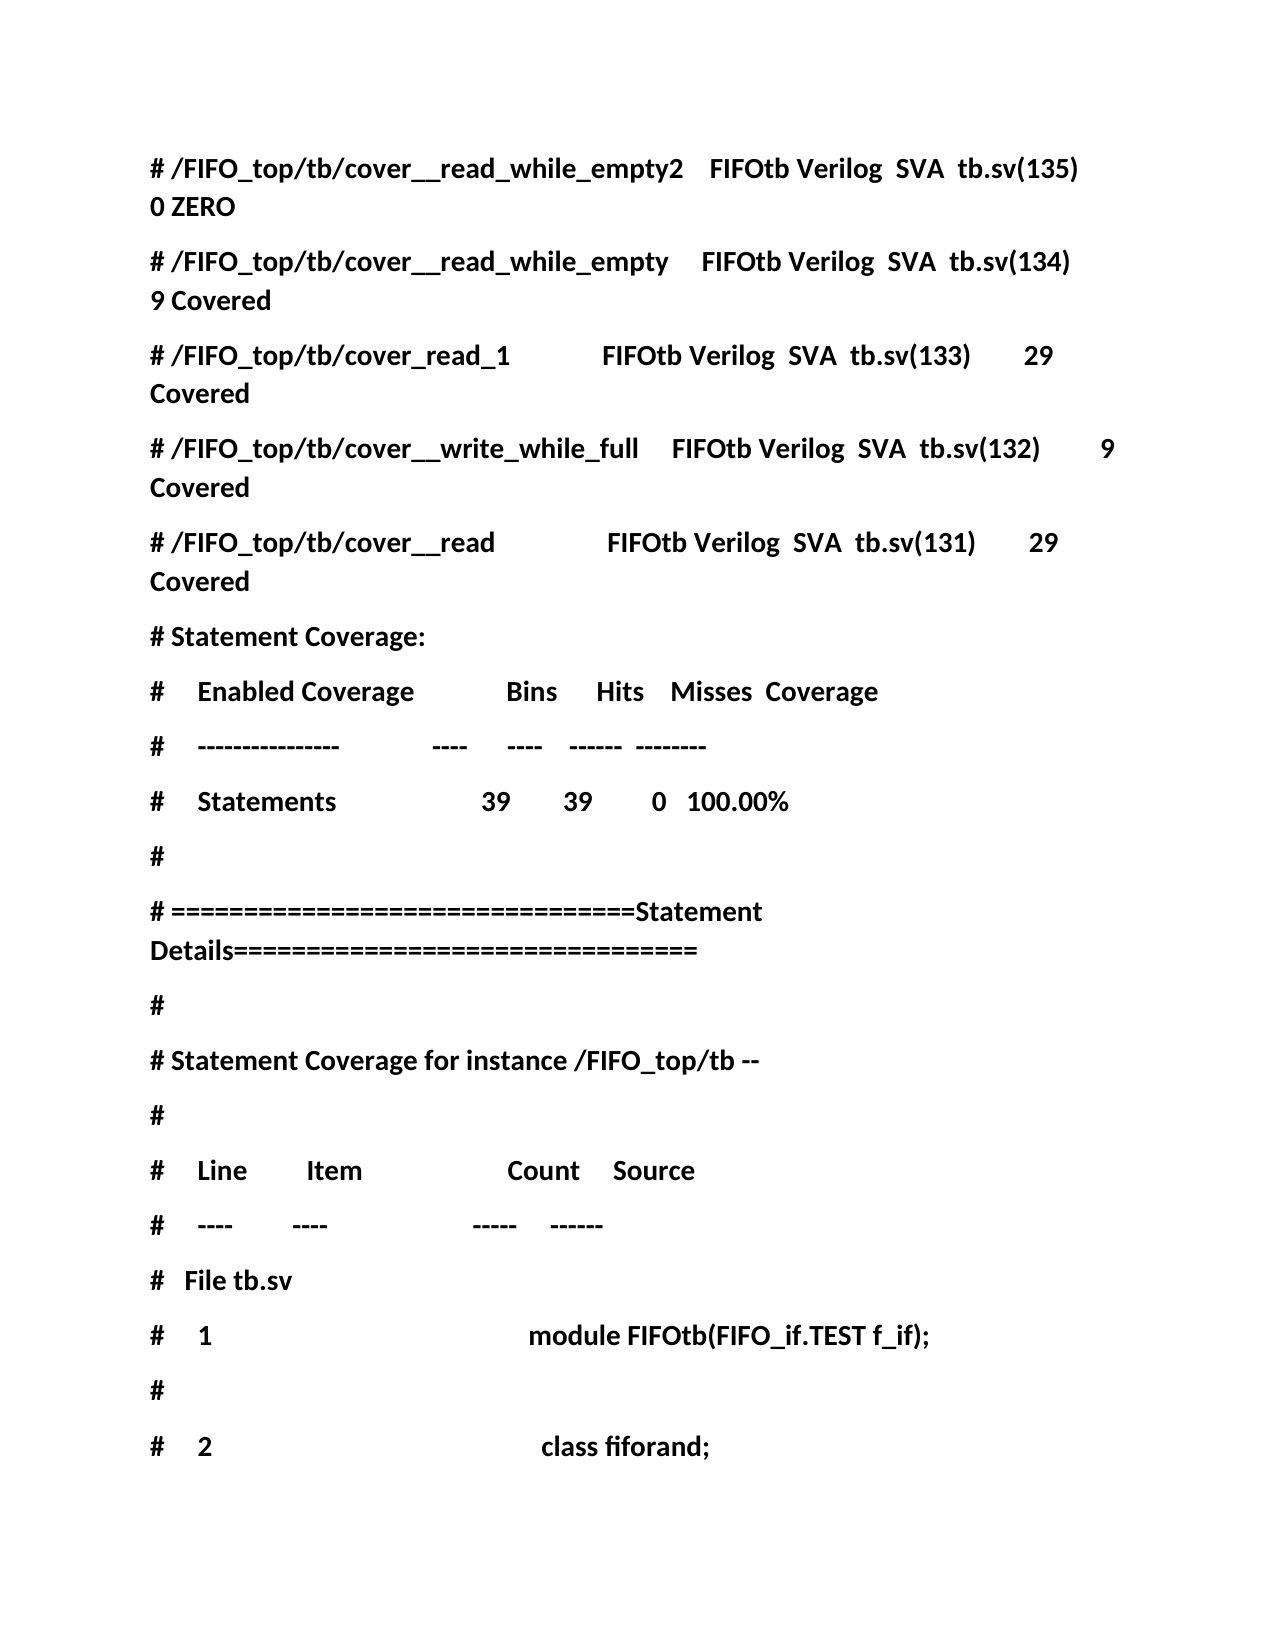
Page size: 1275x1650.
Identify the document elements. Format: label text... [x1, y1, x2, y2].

text # Statement Coverage for instance /FIFO_top/tb -- [150, 1042, 1125, 1077]
text # [150, 838, 1125, 874]
text # ---- ---- ----- ------ [150, 1207, 1125, 1243]
text # [150, 1097, 1125, 1133]
text # [150, 987, 1125, 1022]
text # /FIFO_top/tb/cover__read FIFOtb Verilog SVA tb.sv(131) 29 Covered [150, 524, 1125, 598]
text # /FIFO_top/tb/cover__read_while_empty FIFOtb Verilog SVA tb.sv(134) 9 Covered [150, 243, 1125, 318]
text # ---------------- ---- ---- ------ -------- [150, 728, 1125, 763]
text # 1 module FIFOtb(FIFO_if.TEST f_if); [150, 1317, 1125, 1353]
text # /FIFO_top/tb/cover__read_while_empty2 FIFOtb Verilog SVA tb.sv(135) 0 ZERO [150, 150, 1125, 224]
text # ================================Statement Details================================ [150, 893, 1125, 967]
text # 2 class fiforand; [150, 1428, 1125, 1463]
text # Enabled Coverage Bins Hits Misses Coverage [150, 673, 1125, 708]
text # /FIFO_top/tb/cover__write_while_full FIFOtb Verilog SVA tb.sv(132) 9 Covered [150, 431, 1125, 505]
text # Line Item Count Source [150, 1152, 1125, 1188]
text # File tb.sv [150, 1262, 1125, 1298]
text # /FIFO_top/tb/cover_read_1 FIFOtb Verilog SVA tb.sv(133) 29 Covered [150, 337, 1125, 411]
text # Statements 39 39 0 100.00% [150, 783, 1125, 819]
text # [150, 1372, 1125, 1408]
text # Statement Coverage: [150, 618, 1125, 653]
